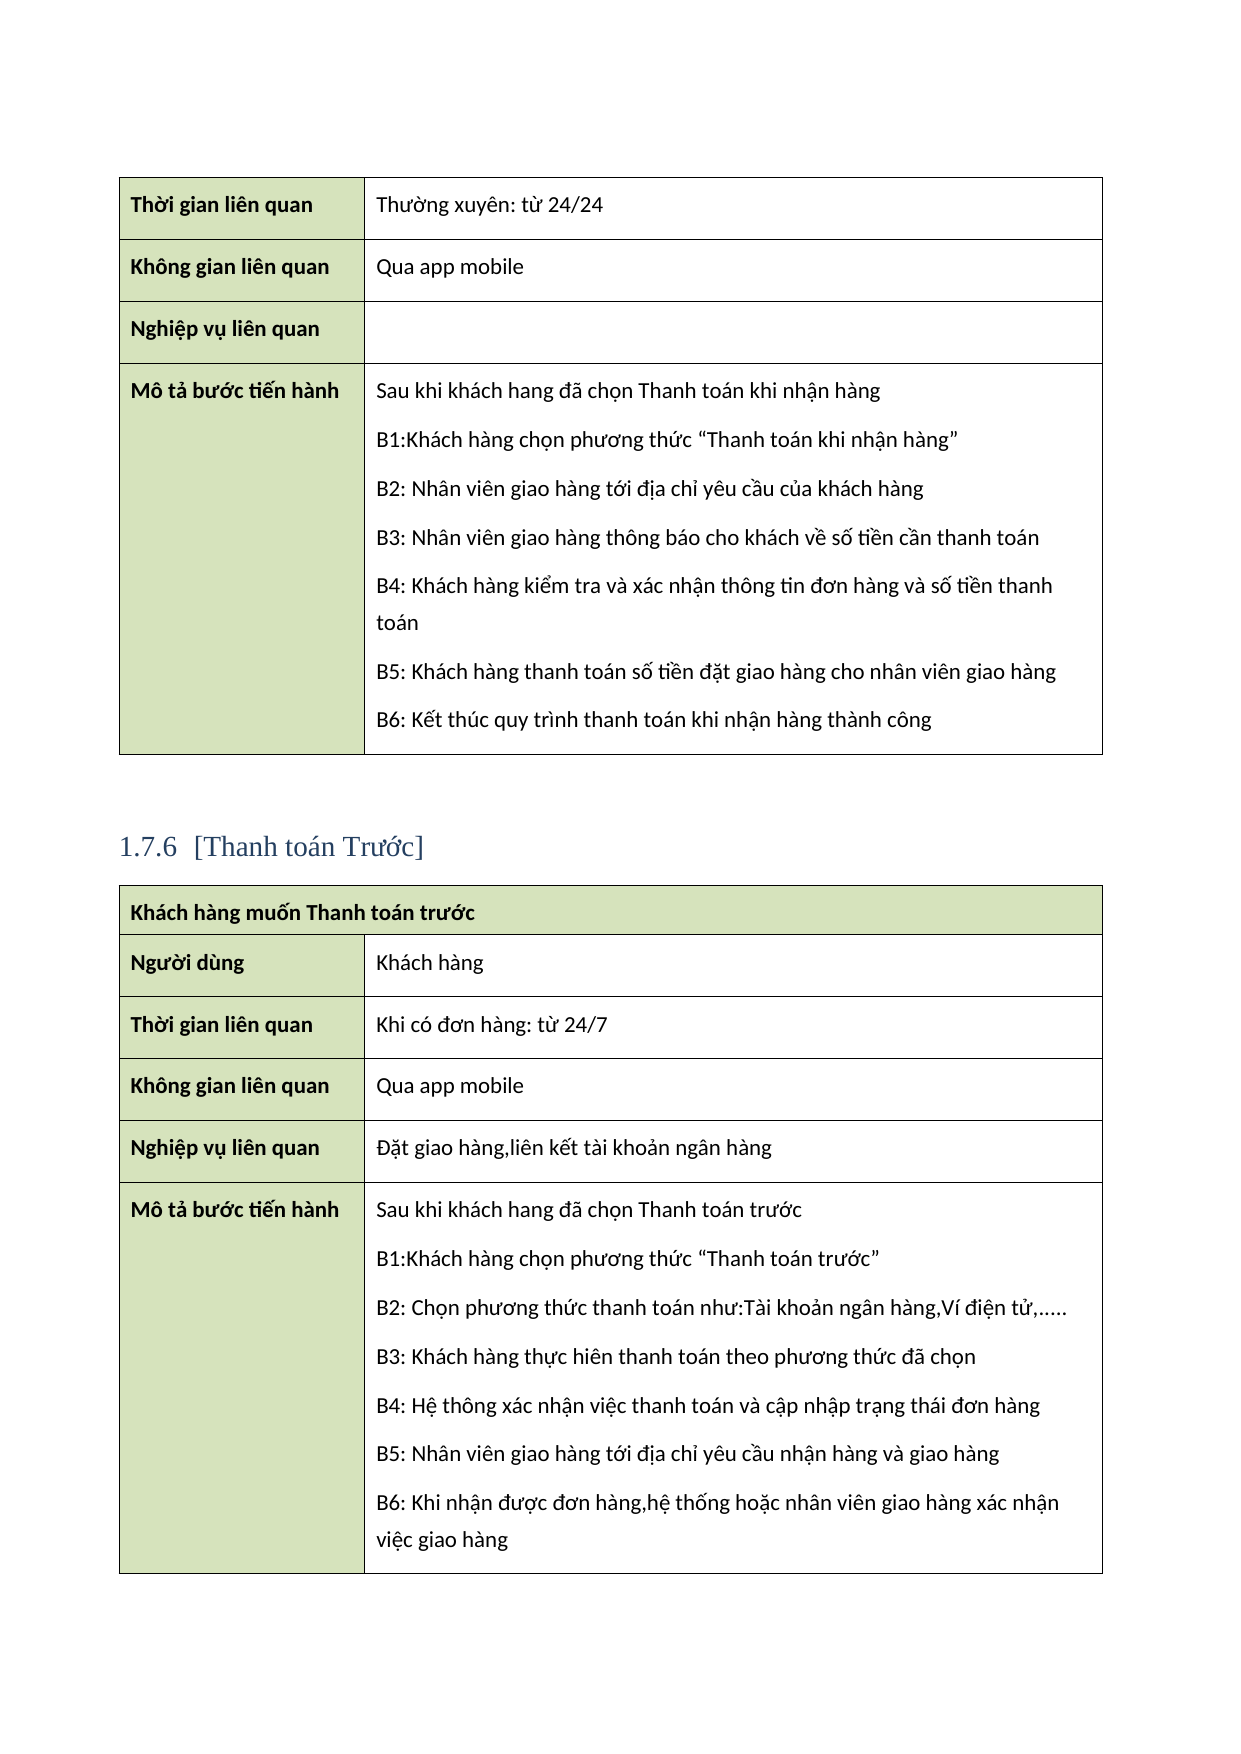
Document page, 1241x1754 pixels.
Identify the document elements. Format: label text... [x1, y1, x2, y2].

table_cell Thời gian liên quan [120, 997, 364, 1058]
subtitle [Thanh toán Trước] [118, 829, 1122, 862]
table_cell Nghiệp vụ liên quan [120, 302, 364, 363]
table_cell Thời gian liên quan [120, 178, 364, 239]
table_cell Sau khi khách hang đã chọn Thanh toán khi nhận hàng B1:Khách hàng chọn phương thức “Thanh toán khi nhận hàng” B2: Nhân viên giao hàng tới địa chỉ yêu cầu của khách hàng B3: Nhân viên giao hàng thông báo cho khách về số tiền cần thanh toán B4: Khách hàng kiểm tra và xác nhận thông tin đơn hàng và số tiền thanh toán B5: Khách hàng thanh toán số tiền đặt giao hàng cho nhân viên giao hàng B6: Kết thúc quy trình thanh toán khi nhận hàng thành công [365, 364, 1102, 754]
table_cell Người dùng [120, 935, 364, 996]
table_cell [120, 1183, 364, 1573]
table_cell Đặt giao hàng,liên kết tài khoản ngân hàng [365, 1121, 1102, 1182]
table_cell Thường xuyên: từ 24/24 [365, 178, 1102, 239]
table_cell Qua app mobile [365, 240, 1102, 301]
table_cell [365, 1183, 1102, 1573]
table_cell Khách hàng [365, 935, 1102, 996]
table_cell Khi có đơn hàng: từ 24/7 [365, 997, 1102, 1058]
table_cell Mô tả bước tiến hành [120, 364, 364, 754]
table_cell Không gian liên quan [120, 1059, 364, 1120]
table_cell Nghiệp vụ liên quan [120, 1121, 364, 1182]
table_cell Qua app mobile [365, 1059, 1102, 1120]
table_header Khách hàng muốn Thanh toán trước [120, 886, 1102, 934]
table_cell Không gian liên quan [120, 240, 364, 301]
table_cell [365, 302, 1102, 363]
